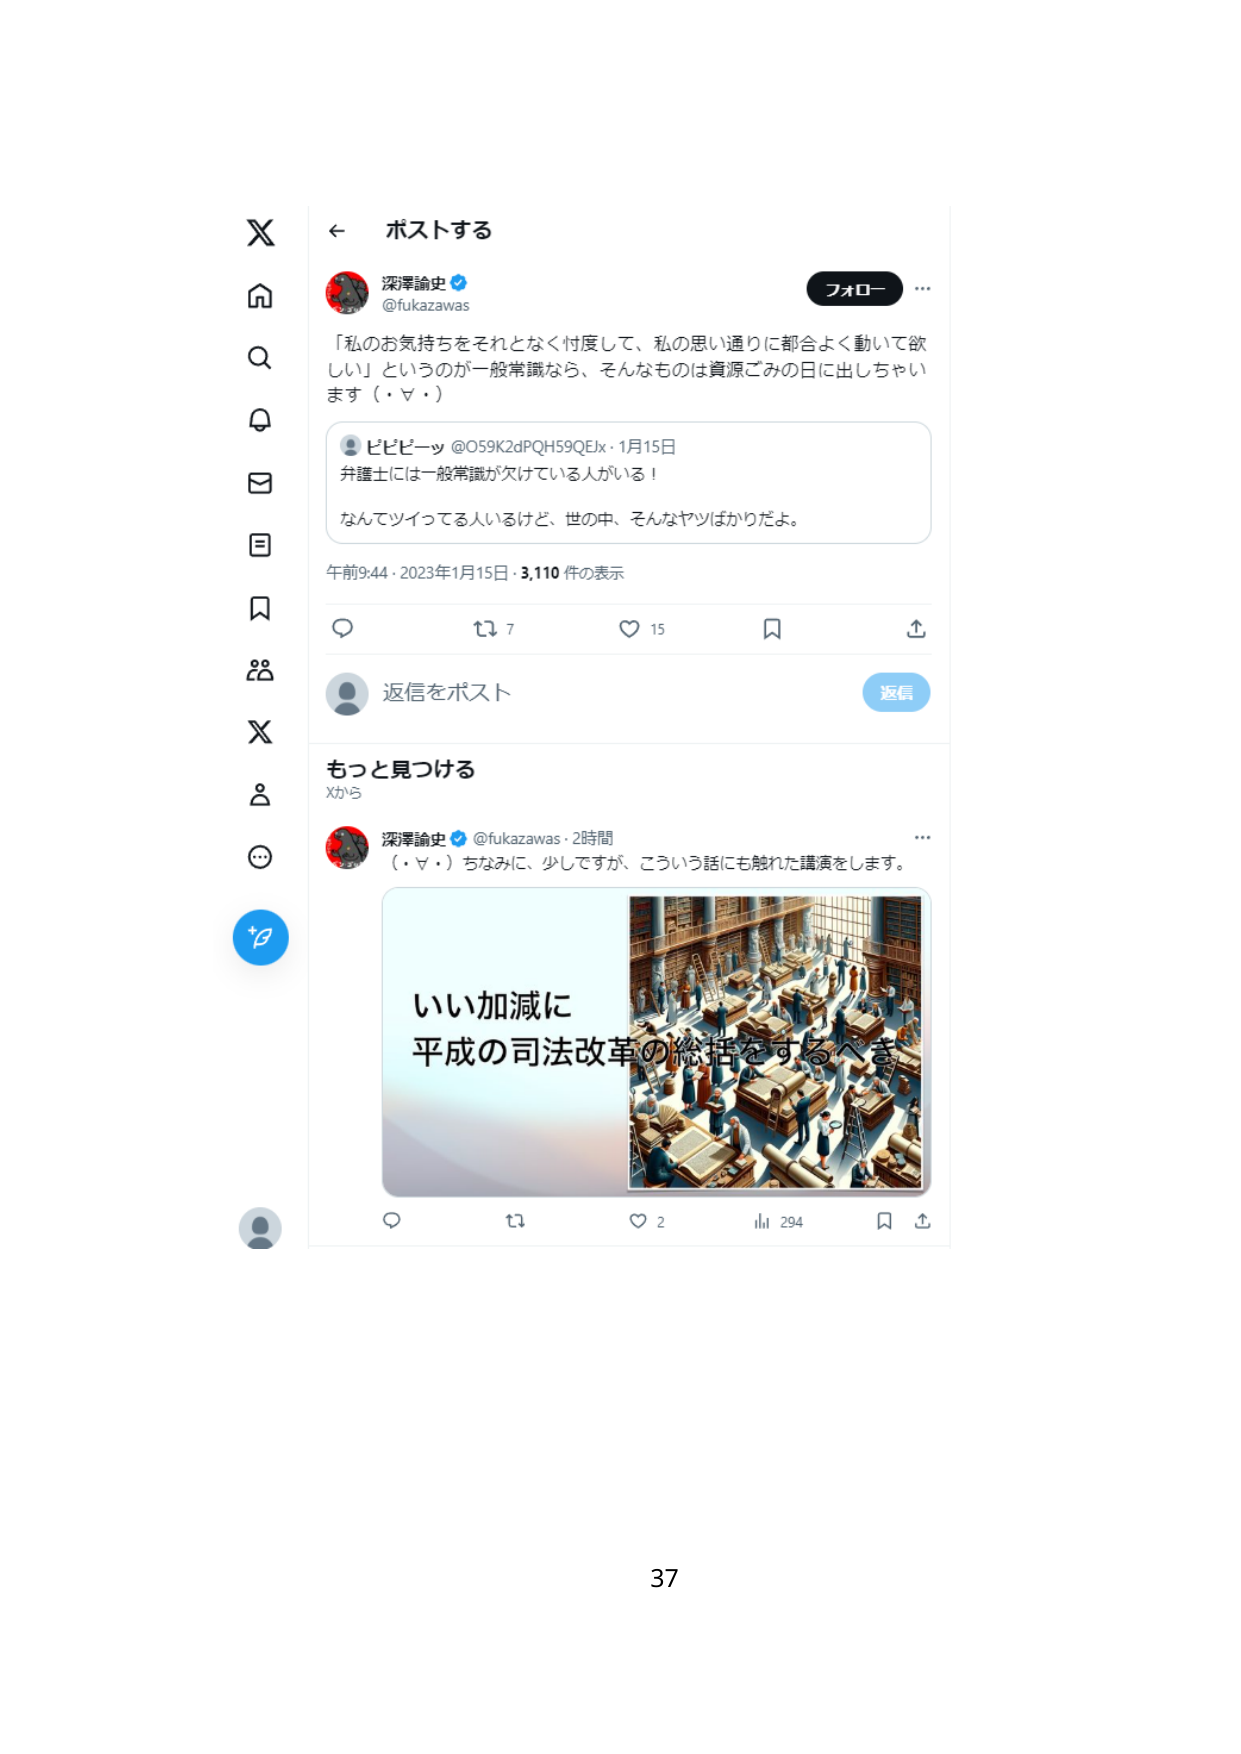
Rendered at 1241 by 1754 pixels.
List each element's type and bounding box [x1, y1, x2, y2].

picture [177, 206, 1152, 1249]
